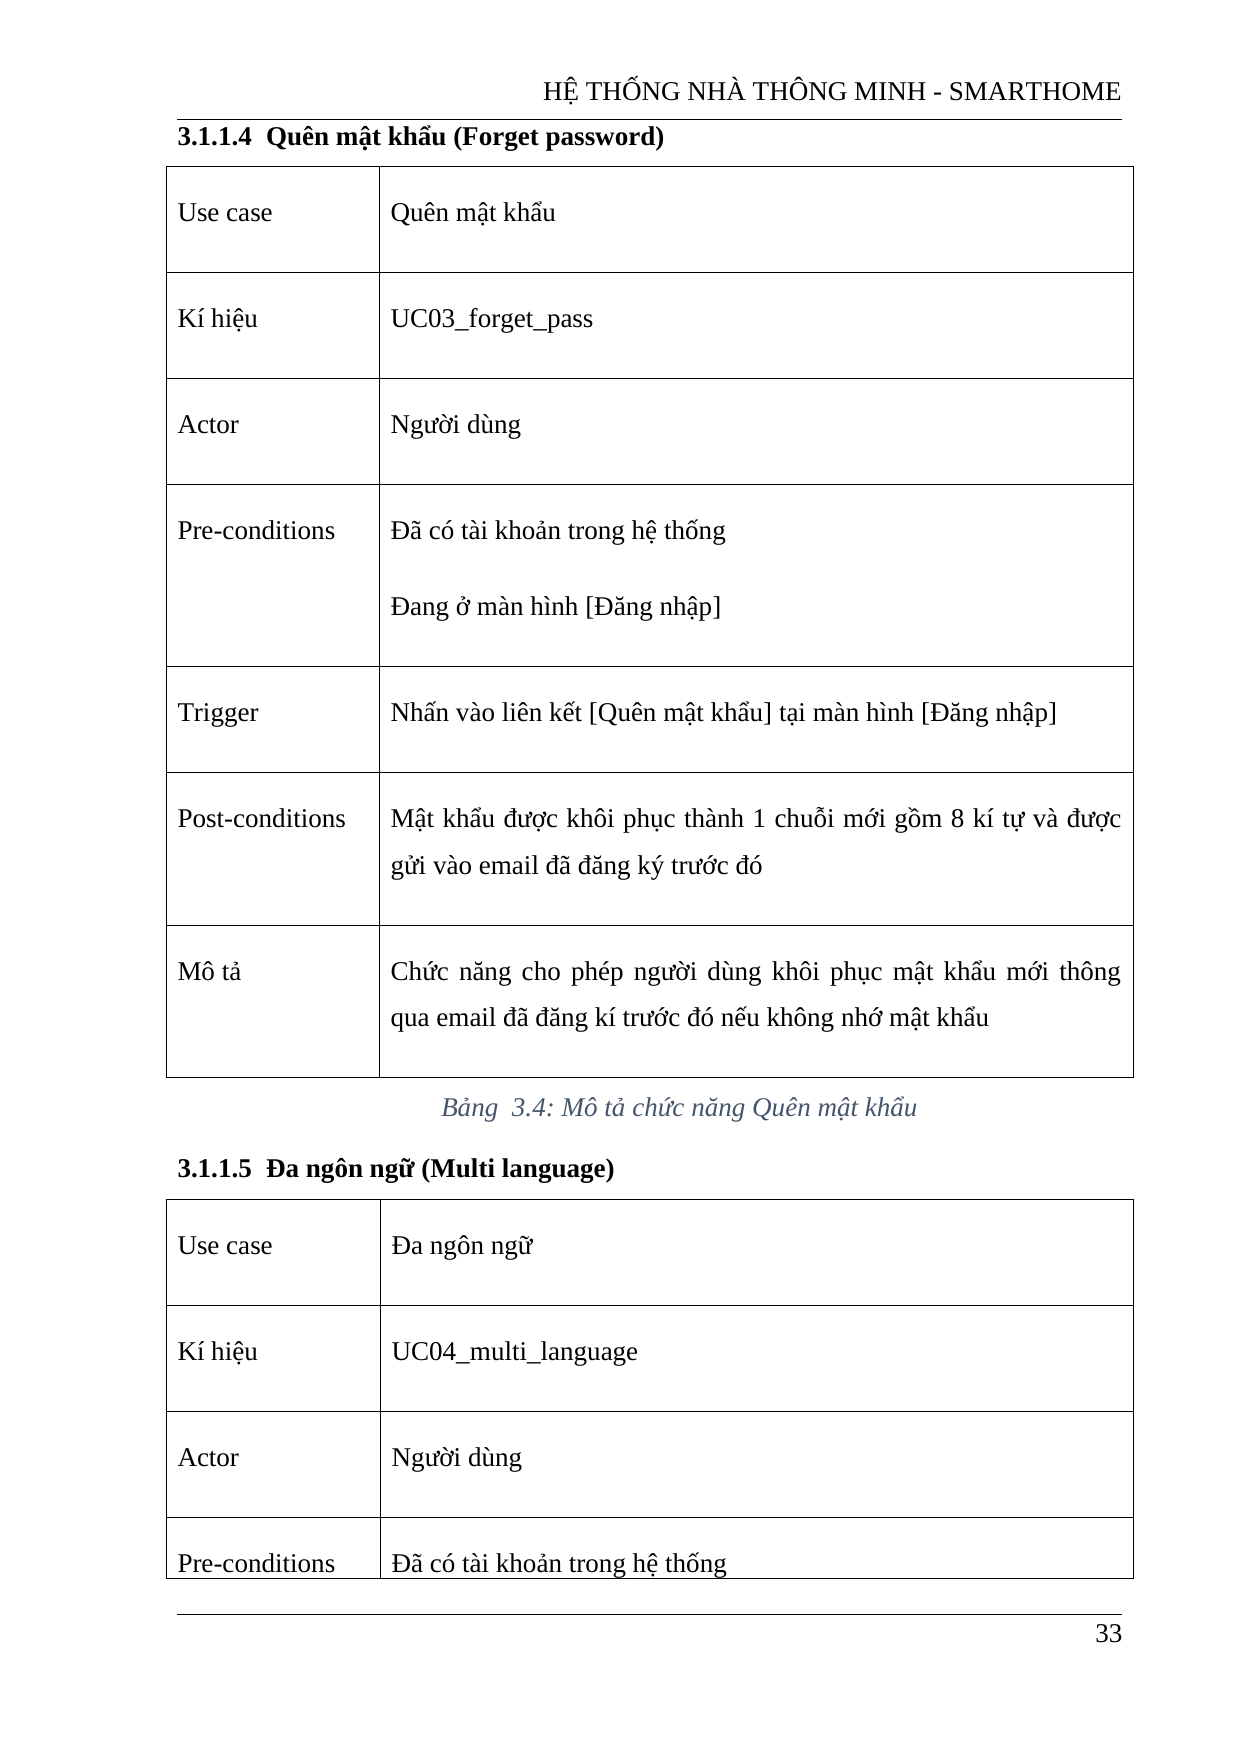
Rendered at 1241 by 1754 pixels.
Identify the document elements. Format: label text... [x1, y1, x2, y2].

table_cell Người dùng [380, 379, 1133, 484]
table_cell Actor [167, 1412, 380, 1517]
table_cell Đã có tài khoản trong hệ thống Đang ở màn hình [Đăng nhập] [380, 485, 1133, 666]
table_cell Actor [167, 379, 379, 484]
table_cell Chức năng cho phép người dùng khôi phục mật khẩu mới thông qua email đã đăng kí trước đó nếu không nhớ mật khẩu [380, 926, 1133, 1077]
text Bảng 3.4: Mô tả chức năng Quên mật khẩu [177, 1091, 1122, 1122]
subtitle Quên mật khẩu (Forget password) [177, 120, 1122, 151]
table_header Use case [167, 167, 379, 272]
table_cell Kí hiệu [167, 1306, 380, 1411]
table_header Use case [167, 1200, 380, 1305]
table_cell Mô tả [167, 926, 379, 1077]
table_cell Trigger [167, 667, 379, 772]
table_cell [381, 1518, 1133, 1578]
table_cell UC03_forget_pass [380, 273, 1133, 378]
table_cell Post-conditions [167, 773, 379, 924]
table_cell Pre-conditions [167, 485, 379, 666]
table_cell Kí hiệu [167, 273, 379, 378]
table_cell UC04_multi_language [381, 1306, 1133, 1411]
subtitle Đa ngôn ngữ (Multi language) [177, 1152, 1122, 1184]
table_header Đa ngôn ngữ [381, 1200, 1133, 1305]
table_header Quên mật khẩu [380, 167, 1133, 272]
table_cell Người dùng [381, 1412, 1133, 1517]
table_cell Mật khẩu được khôi phục thành 1 chuỗi mới gồm 8 kí tự và được gửi vào email đã đăng ký trước đó [380, 773, 1133, 924]
table_cell Nhấn vào liên kết [Quên mật khẩu] tại màn hình [Đăng nhập] [380, 667, 1133, 772]
table_cell Pre-conditions [167, 1518, 380, 1578]
